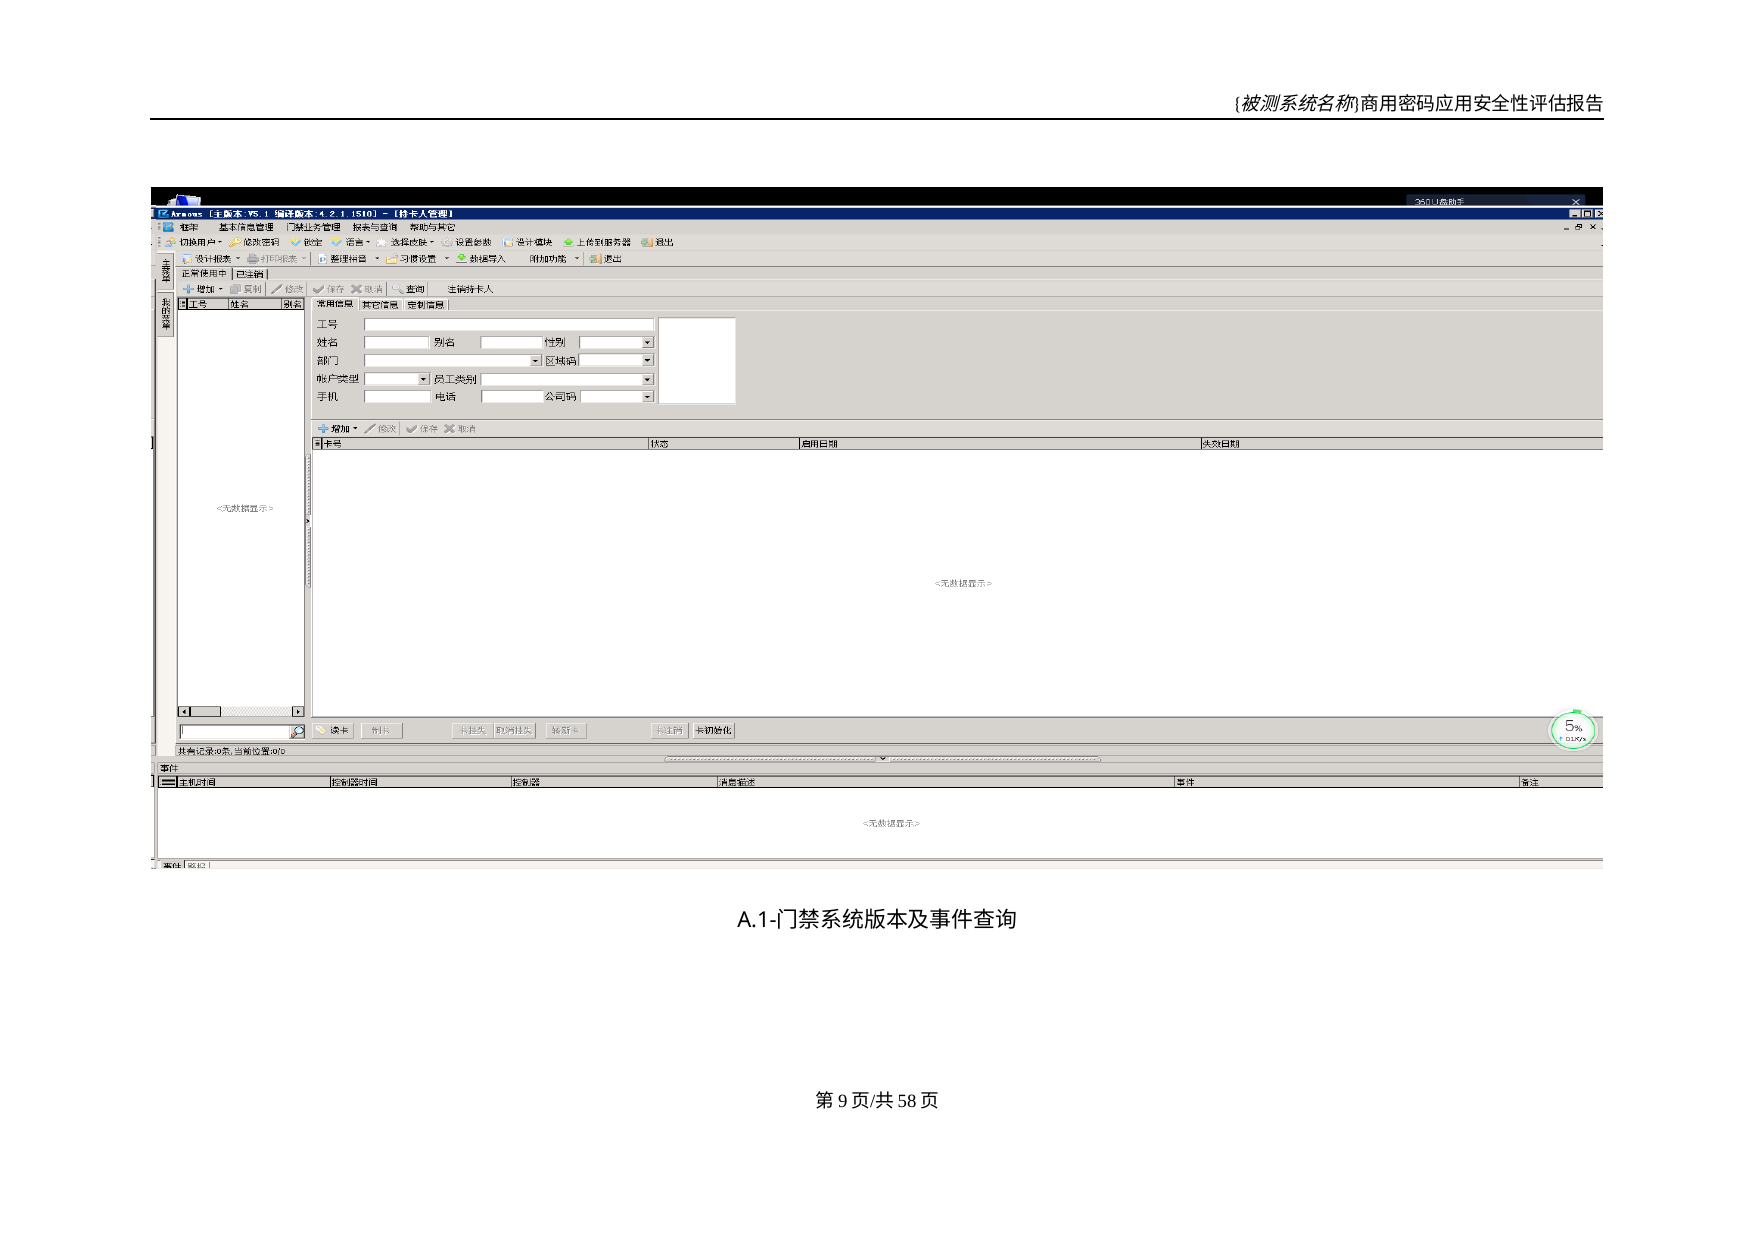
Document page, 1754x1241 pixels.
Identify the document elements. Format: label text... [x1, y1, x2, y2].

picture [151, 187, 1603, 869]
text A.1-门禁系统版本及事件查询 [150, 901, 1604, 934]
